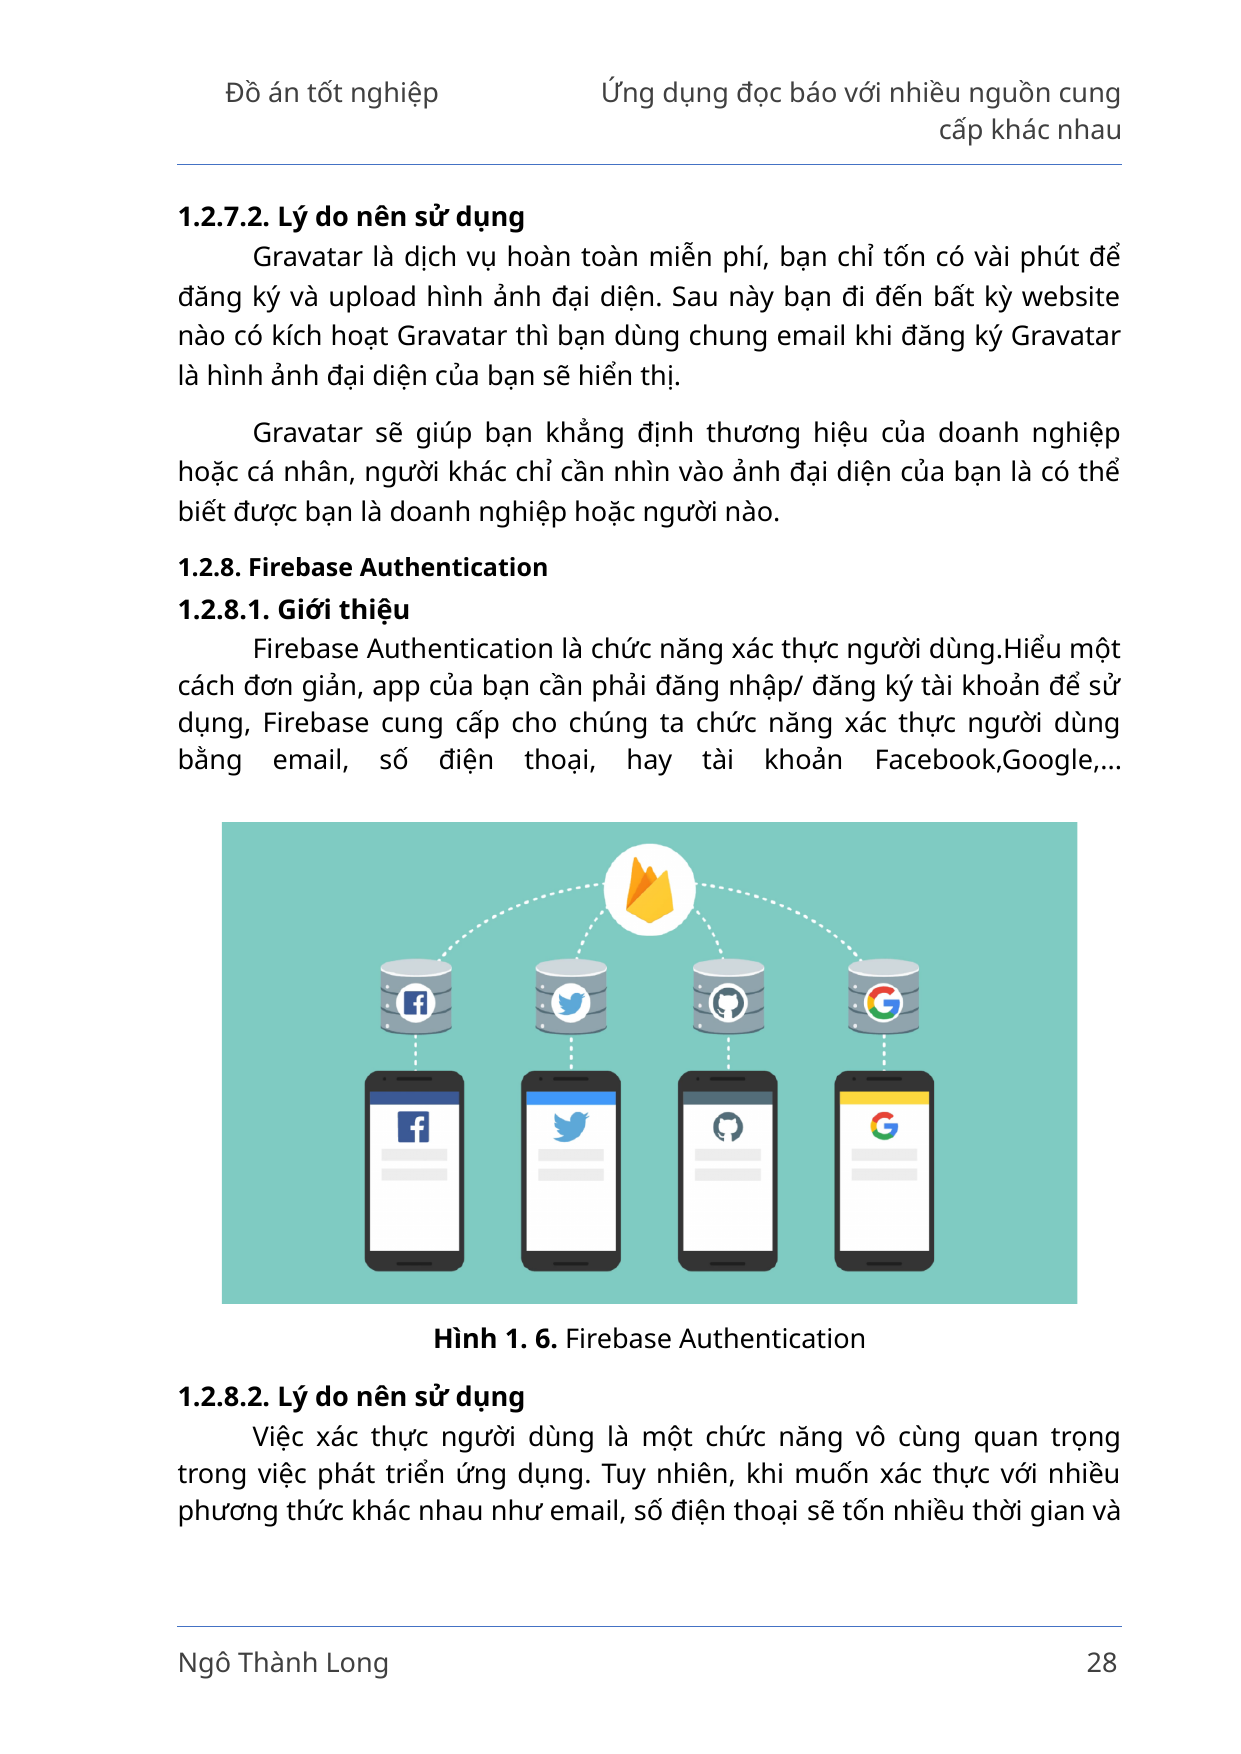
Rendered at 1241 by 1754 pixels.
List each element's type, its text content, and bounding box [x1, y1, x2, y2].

text Gravatar là dịch vụ hoàn toàn miễn phí, bạn chỉ tốn có vài phút để đăng ký và upload hình ảnh đại diện. Sau này bạn đi đến bất kỳ website nào có kích hoạt Gravatar thì bạn dùng chung email khi đăng ký Gravatar là hình ảnh đại diện của bạn sẽ hiển thị. [177, 237, 1122, 393]
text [177, 1417, 1122, 1528]
subtitle 1.2.8.1. Giới thiệu [177, 590, 1122, 627]
subtitle 1.2.8. Firebase Authentication [177, 549, 1122, 583]
subtitle 1.2.8.2. Lý do nên sử dụng [177, 1378, 1122, 1414]
subtitle 1.2.7.2. Lý do nên sử dụng [177, 197, 1122, 234]
picture [221, 822, 1078, 1304]
text Gravatar sẽ giúp bạn khẳng định thương hiệu của doanh nghiệp hoặc cá nhân, người khác chỉ cần nhìn vào ảnh đại diện của bạn là có thể biết được bạn là doanh nghiệp hoặc người nào. [177, 413, 1122, 529]
text Firebase Authentication là chức năng xác thực người dùng.Hiểu một cách đơn giản, app của bạn cần phải đăng nhập/ đăng ký tài khoản để sử dụng, Firebase cung cấp cho chúng ta chức năng xác thực người dùng bằng email, số điện thoại, hay tài khoản Facebook,Google,... [177, 630, 1122, 805]
text Hình 1. 6. Firebase Authentication [177, 1320, 1122, 1357]
